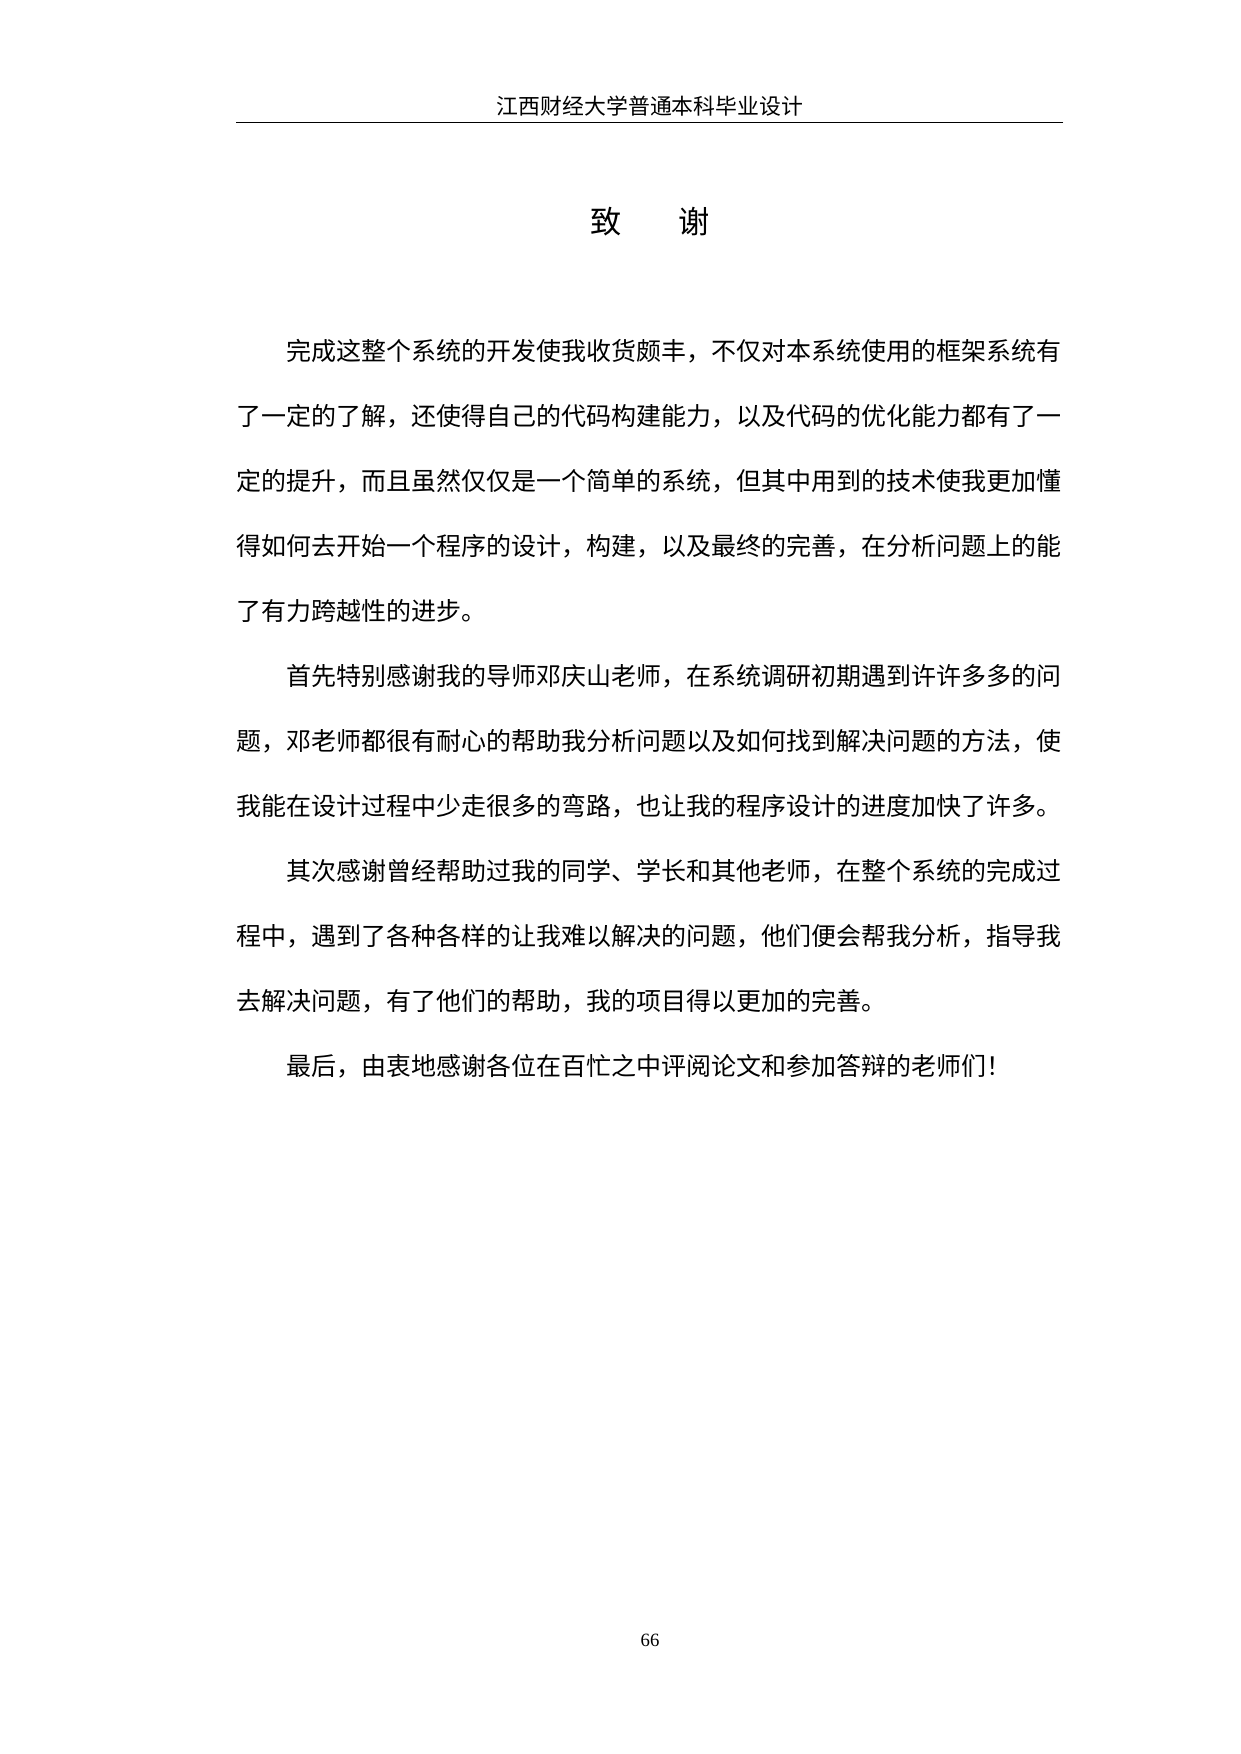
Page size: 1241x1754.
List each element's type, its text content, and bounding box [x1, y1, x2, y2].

text 致 谢 [236, 187, 1063, 252]
text 最后，由衷地感谢各位在百忙之中评阅论文和参加答辩的老师们！ [236, 1032, 1063, 1097]
text 完成这整个系统的开发使我收货颇丰，不仅对本系统使用的框架系统有了一定的了解，还使得自己的代码构建能力，以及代码的优化能力都有了一定的提升，而且虽然仅仅是一个简单的系统，但其中用到的技术使我更加懂得如何去开始一个程序的设计，构建，以及最终的完善，在分析问题上的能了有力跨越性的进步。 [236, 317, 1063, 642]
text 首先特别感谢我的导师邓庆山老师，在系统调研初期遇到许许多多的问题，邓老师都很有耐心的帮助我分析问题以及如何找到解决问题的方法，使我能在设计过程中少走很多的弯路，也让我的程序设计的进度加快了许多。 [236, 642, 1063, 837]
text 其次感谢曾经帮助过我的同学、学长和其他老师，在整个系统的完成过程中，遇到了各种各样的让我难以解决的问题，他们便会帮我分析，指导我去解决问题，有了他们的帮助，我的项目得以更加的完善。 [236, 837, 1063, 1032]
